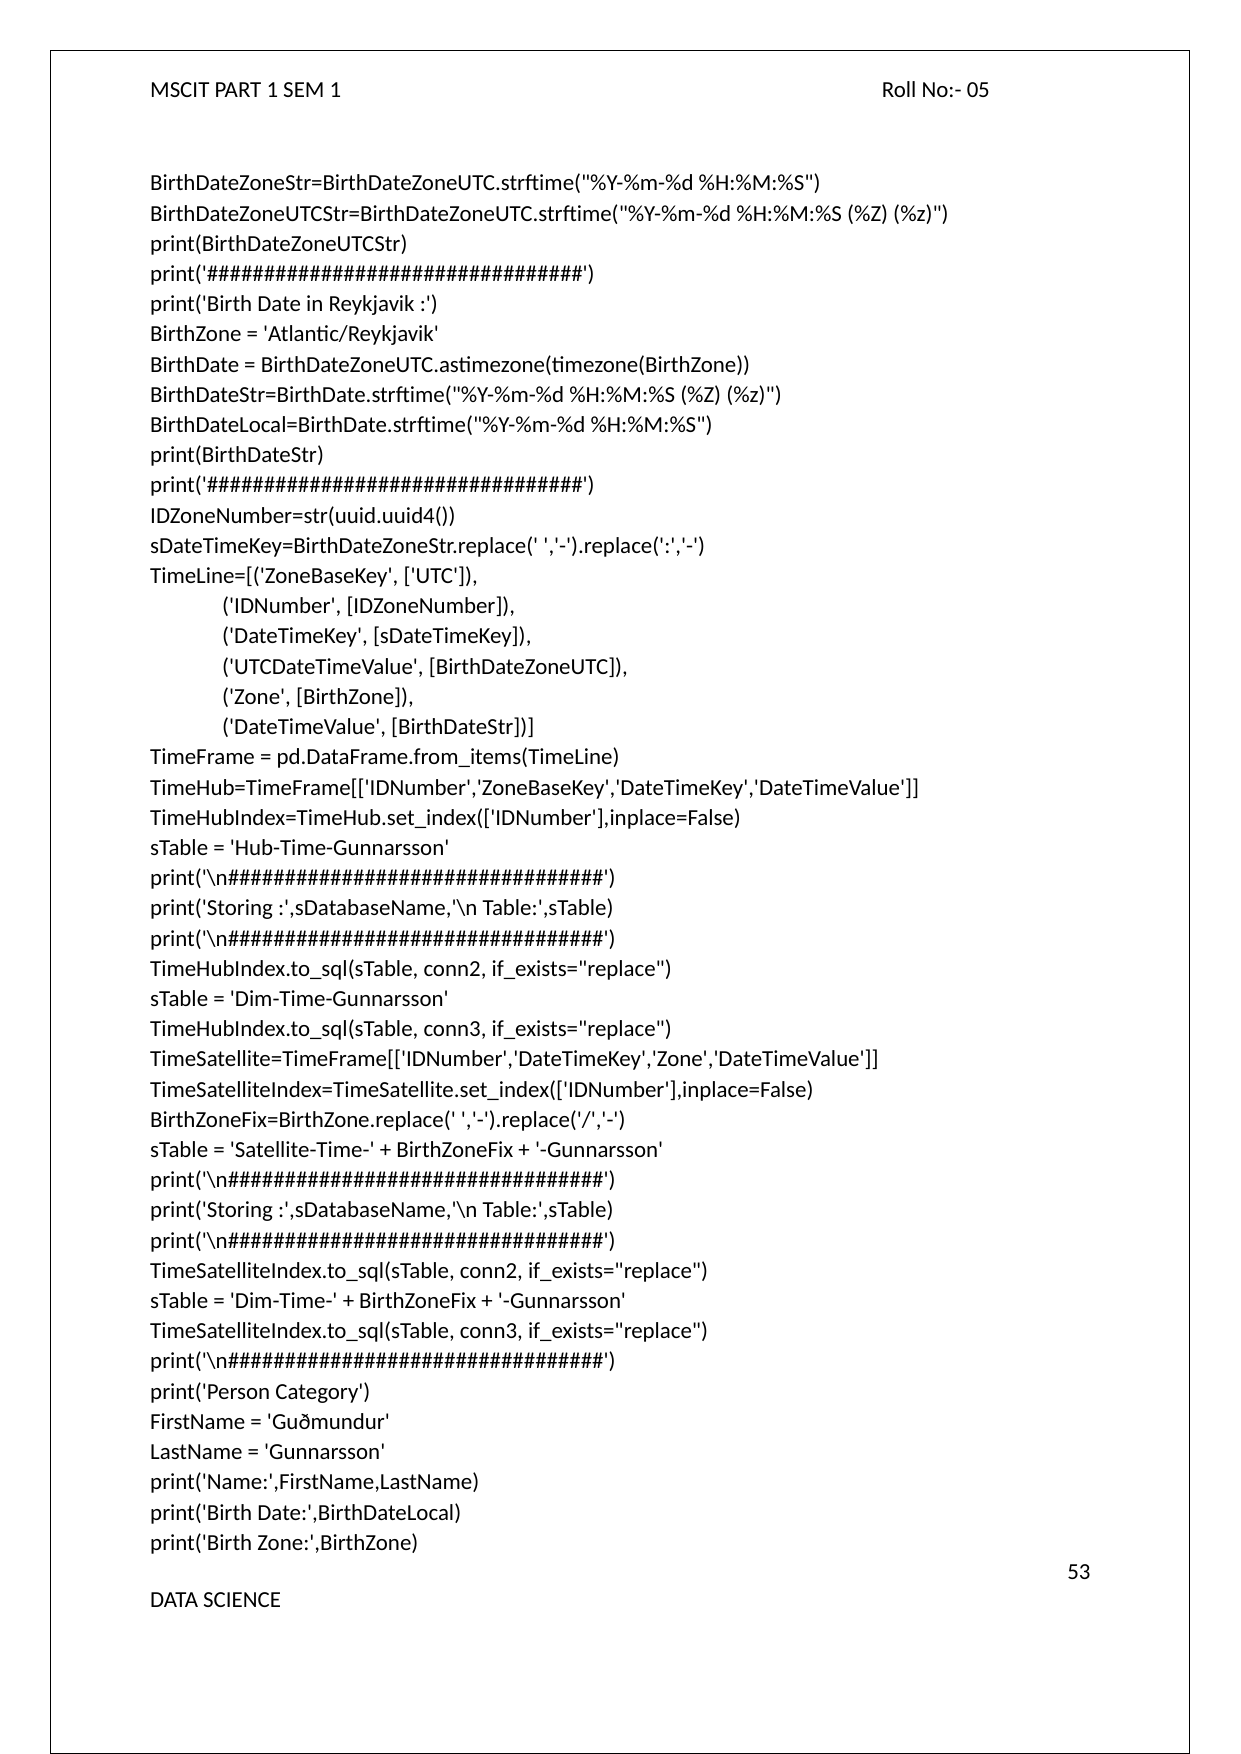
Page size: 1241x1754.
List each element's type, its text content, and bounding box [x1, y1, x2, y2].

text BirthDate = BirthDateZoneUTC.astimezone(timezone(BirthZone)) [150, 350, 1090, 378]
text ('UTCDateTimeValue', [BirthDateZoneUTC]), [150, 652, 1090, 680]
text print('#################################') [150, 259, 1090, 287]
text TimeFrame = pd.DataFrame.from_items(TimeLine) [150, 742, 1090, 771]
text print('\n#################################') [150, 1226, 1090, 1254]
text TimeHubIndex.to_sql(sTable, conn3, if_exists="replace") [150, 1014, 1090, 1042]
text TimeSatelliteIndex.to_sql(sTable, conn3, if_exists="replace") [150, 1316, 1090, 1344]
text ('IDNumber', [IDZoneNumber]), [150, 591, 1090, 619]
text sTable = 'Dim-Time-' + BirthZoneFix + '-Gunnarsson' [150, 1286, 1090, 1314]
text BirthZoneFix=BirthZone.replace(' ','-').replace('/','-') [150, 1105, 1090, 1133]
text print('Person Category') [150, 1377, 1090, 1405]
text print('\n#################################') [150, 1165, 1090, 1193]
text print('\n#################################') [150, 924, 1090, 952]
text BirthDateZoneStr=BirthDateZoneUTC.strftime("%Y-%m-%d %H:%M:%S") [150, 168, 1090, 197]
text TimeSatelliteIndex.to_sql(sTable, conn2, if_exists="replace") [150, 1256, 1090, 1284]
text BirthZone = 'Atlantic/Reykjavik' [150, 319, 1090, 348]
text TimeLine=[('ZoneBaseKey', ['UTC']), [150, 561, 1090, 589]
text FirstName = 'Guðmundur' [150, 1407, 1090, 1435]
text BirthDateZoneUTCStr=BirthDateZoneUTC.strftime("%Y-%m-%d %H:%M:%S (%Z) (%z)") [150, 199, 1090, 227]
text ('DateTimeValue', [BirthDateStr])] [150, 712, 1090, 740]
text IDZoneNumber=str(uuid.uuid4()) [150, 501, 1090, 529]
text print('\n#################################') [150, 1347, 1090, 1375]
text TimeSatellite=TimeFrame[['IDNumber','DateTimeKey','Zone','DateTimeValue']] [150, 1044, 1090, 1073]
text print('Storing :',sDatabaseName,'\n Table:',sTable) [150, 1196, 1090, 1224]
text TimeSatelliteIndex=TimeSatellite.set_index(['IDNumber'],inplace=False) [150, 1075, 1090, 1103]
text print(BirthDateStr) [150, 440, 1090, 468]
text print('Name:',FirstName,LastName) [150, 1467, 1090, 1496]
text print(BirthDateZoneUTCStr) [150, 229, 1090, 257]
text print('Birth Zone:',BirthZone) [150, 1528, 1090, 1556]
text ('Zone', [BirthZone]), [150, 682, 1090, 710]
text sTable = 'Dim-Time-Gunnarsson' [150, 984, 1090, 1012]
text print('\n#################################') [150, 863, 1090, 891]
text print('Birth Date:',BirthDateLocal) [150, 1498, 1090, 1526]
text print('Storing :',sDatabaseName,'\n Table:',sTable) [150, 893, 1090, 922]
text ('DateTimeKey', [sDateTimeKey]), [150, 622, 1090, 650]
text BirthDateStr=BirthDate.strftime("%Y-%m-%d %H:%M:%S (%Z) (%z)") [150, 380, 1090, 408]
text sTable = 'Satellite-Time-' + BirthZoneFix + '-Gunnarsson' [150, 1135, 1090, 1163]
text TimeHubIndex.to_sql(sTable, conn2, if_exists="replace") [150, 954, 1090, 982]
text LastName = 'Gunnarsson' [150, 1437, 1090, 1465]
text TimeHubIndex=TimeHub.set_index(['IDNumber'],inplace=False) [150, 803, 1090, 831]
text TimeHub=TimeFrame[['IDNumber','ZoneBaseKey','DateTimeKey','DateTimeValue']] [150, 773, 1090, 801]
text BirthDateLocal=BirthDate.strftime("%Y-%m-%d %H:%M:%S") [150, 410, 1090, 438]
text sDateTimeKey=BirthDateZoneStr.replace(' ','-').replace(':','-') [150, 531, 1090, 559]
text print('#################################') [150, 471, 1090, 499]
text sTable = 'Hub-Time-Gunnarsson' [150, 833, 1090, 861]
text print('Birth Date in Reykjavik :') [150, 289, 1090, 317]
